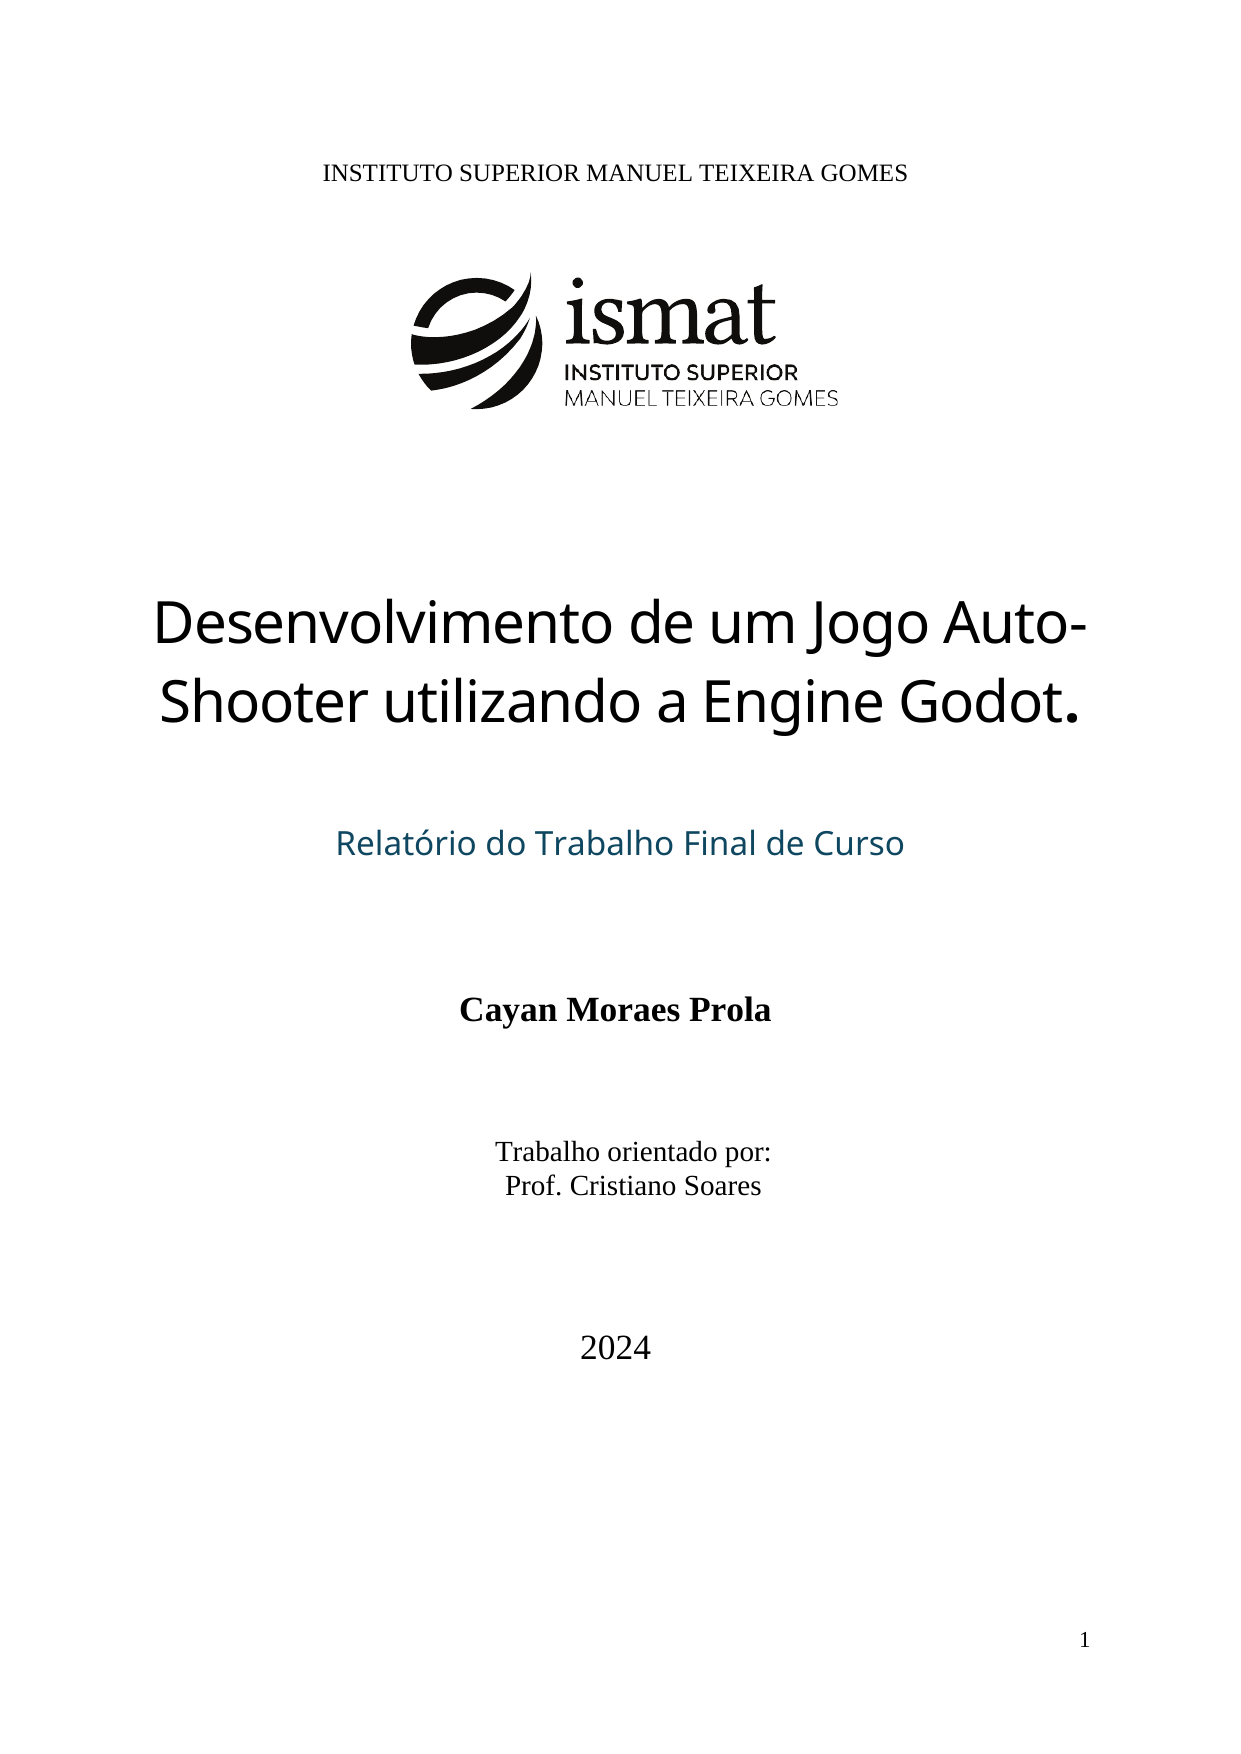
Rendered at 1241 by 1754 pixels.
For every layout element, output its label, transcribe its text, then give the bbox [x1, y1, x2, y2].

text 2024 [251, 1326, 979, 1367]
title Desenvolvimento de um Jogo Auto-Shooter utilizando a Engine Godot. [150, 581, 1090, 739]
text Cayan Moraes Prola [251, 988, 979, 1029]
text INSTITUTO SUPERIOR MANUEL TEIXEIRA GOMES [251, 158, 979, 186]
text Prof. Cristiano Soares [176, 1168, 1090, 1201]
subtitle Relatório do Trabalho Final de Curso [150, 820, 1090, 865]
picture [565, 364, 838, 406]
text Trabalho orientado por: [176, 1134, 1090, 1168]
